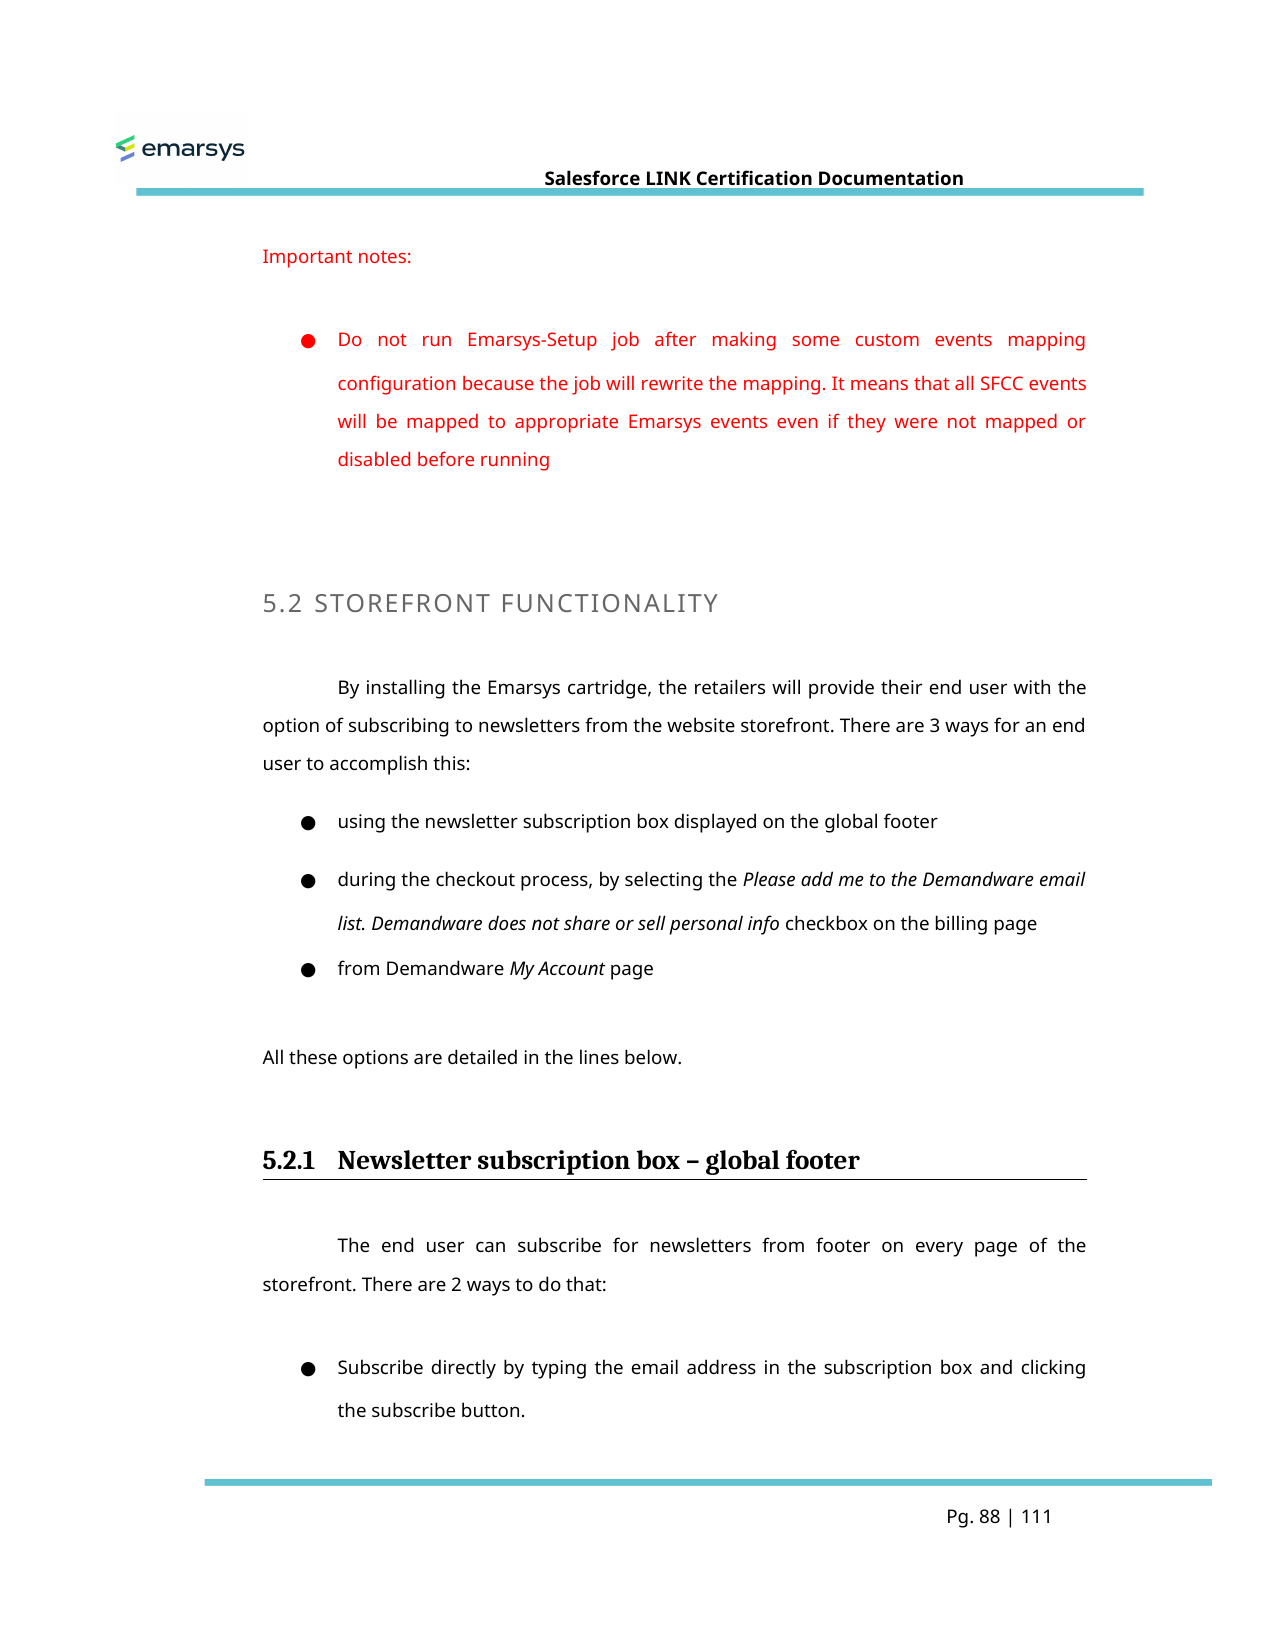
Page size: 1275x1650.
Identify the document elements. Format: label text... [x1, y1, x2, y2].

text By installing the Emarsys cartridge, the retailers will provide their end user with the option of subscribing to newsletters from the website storefront. There are 3 ways for an end user to accomplish this: [262, 674, 1087, 776]
list from Demandware My Account page [300, 948, 1087, 987]
picture [204, 1479, 1212, 1486]
list Do not run Emarsys-Setup job after making some custom events mapping configuration because the job will rewrite the mapping. It means that all SFCC events will be mapped to appropriate Emarsys events even if they were not mapped or disabled before running [300, 319, 1087, 472]
text All these options are detailed in the lines below. [187, 1044, 1087, 1069]
subtitle Newsletter subscription box – global footer [262, 1145, 1087, 1180]
subtitle Storefront functionality [262, 585, 1087, 619]
list using the newsletter subscription box displayed on the global footer [300, 801, 1087, 839]
text Important notes: [187, 243, 1087, 269]
list during the checkout process, by selecting the Please add me to the Demandware email list. Demandware does not share or sell personal info checkbox on the billing page [300, 859, 1087, 935]
picture [136, 188, 1144, 196]
text The end user can subscribe for newsletters from footer on every page of the storefront. There are 2 ways to do that: [262, 1233, 1087, 1296]
picture [113, 111, 247, 185]
list Subscribe directly by typing the email address in the subscription box and clicking the subscribe button. [300, 1347, 1087, 1423]
